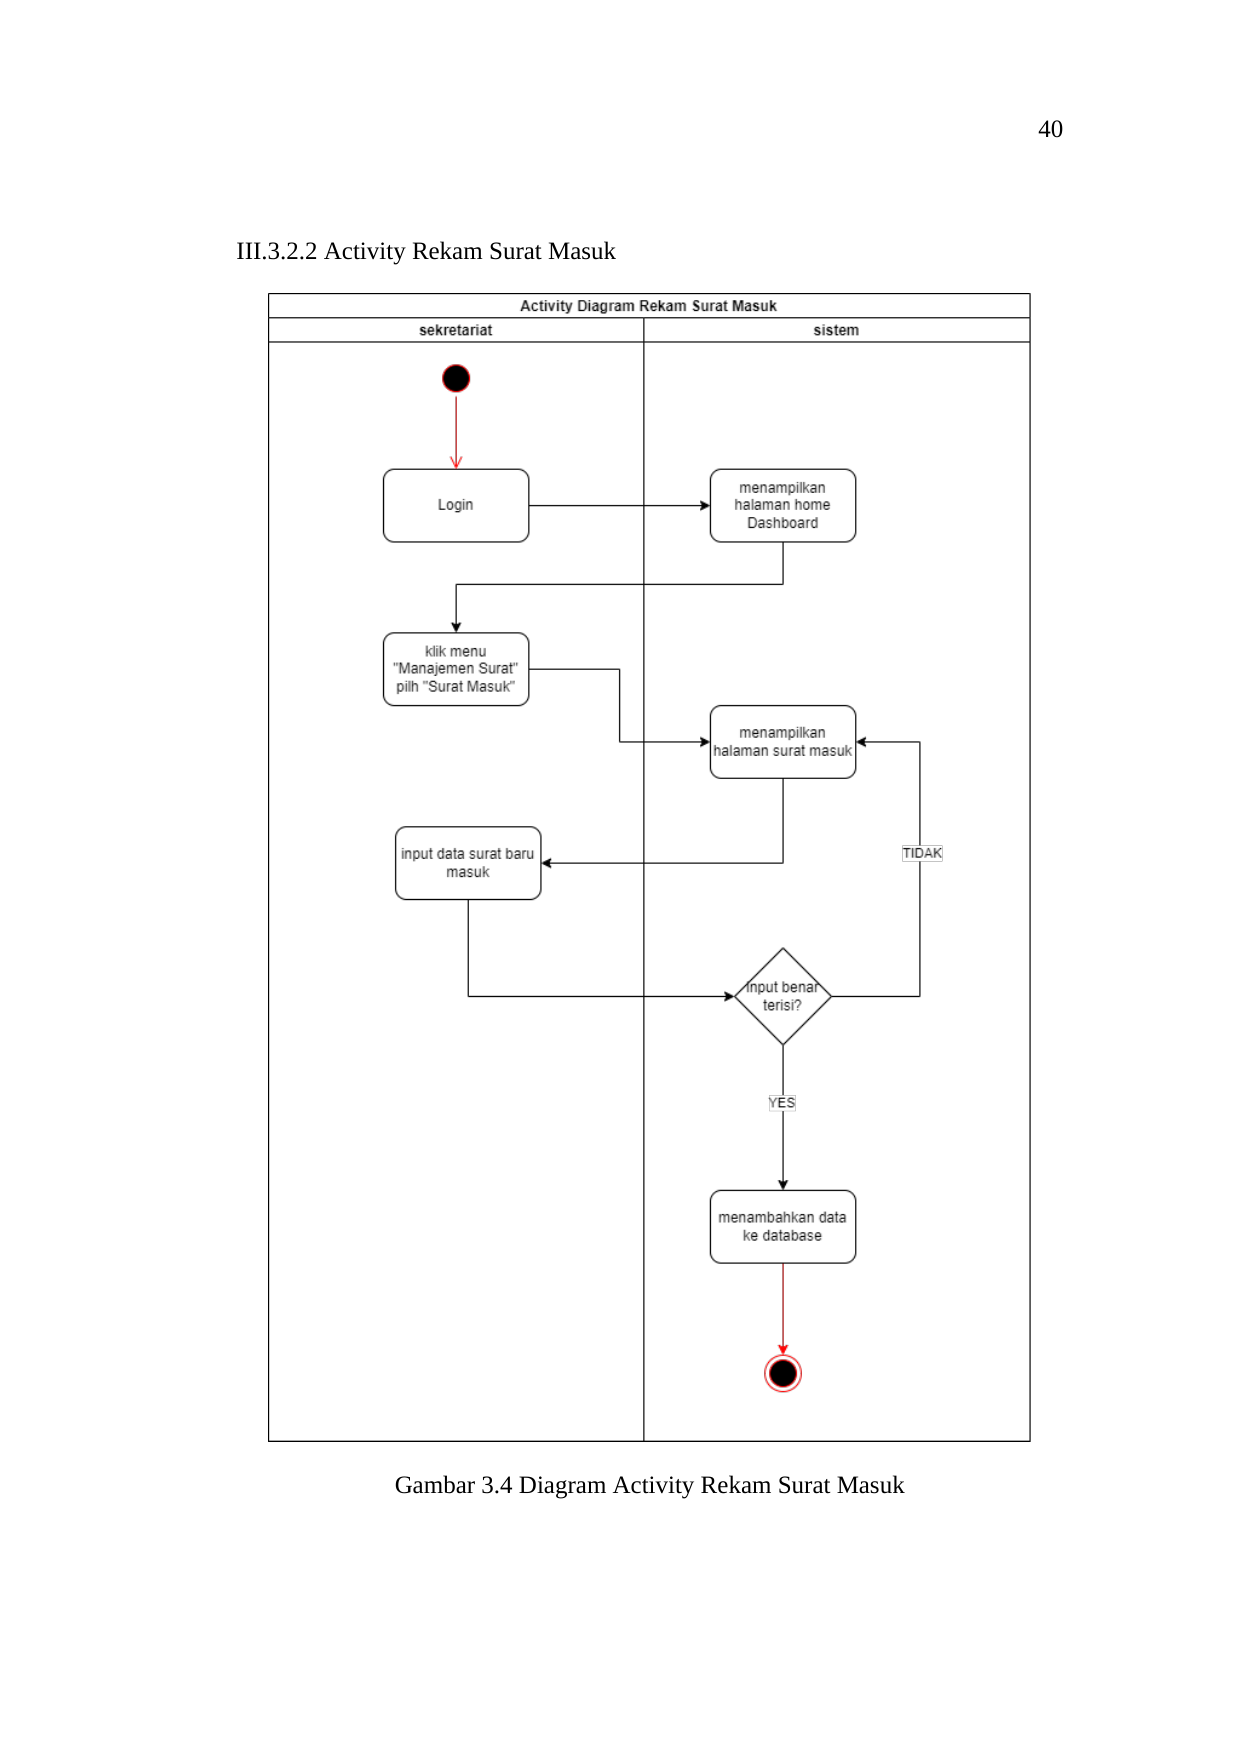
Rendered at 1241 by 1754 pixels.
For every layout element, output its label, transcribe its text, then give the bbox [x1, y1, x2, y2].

subtitle Activity Rekam Surat Masuk [236, 236, 1063, 265]
text Gambar 3.4 Diagram Activity Rekam Surat Masuk [236, 1470, 1063, 1499]
picture [268, 293, 1032, 1442]
